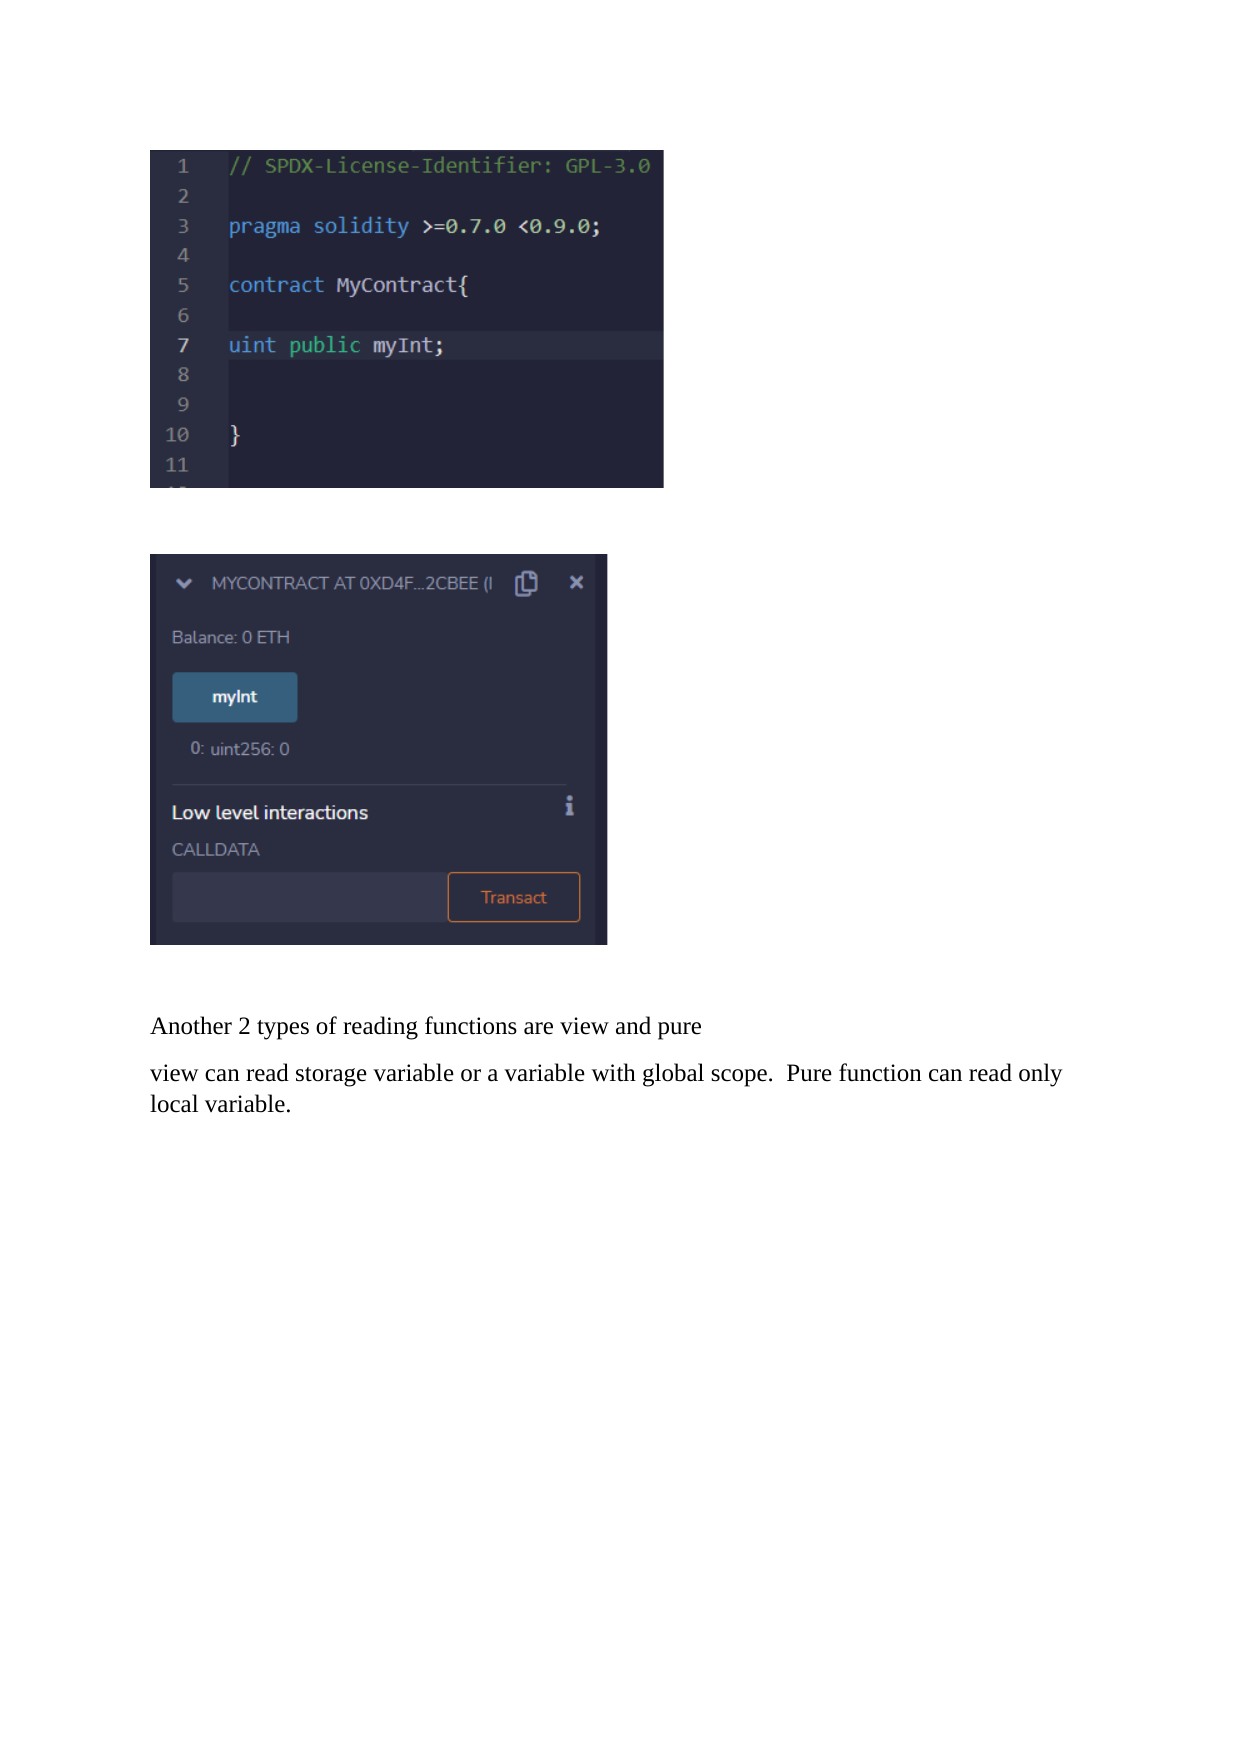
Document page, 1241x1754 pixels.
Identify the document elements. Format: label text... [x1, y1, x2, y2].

picture [150, 150, 664, 488]
text view can read storage variable or a variable with global scope. Pure function can read only local variable. [150, 1058, 1090, 1118]
text Another 2 types of reading functions are view and pure [150, 1011, 1090, 1039]
picture [150, 554, 608, 945]
